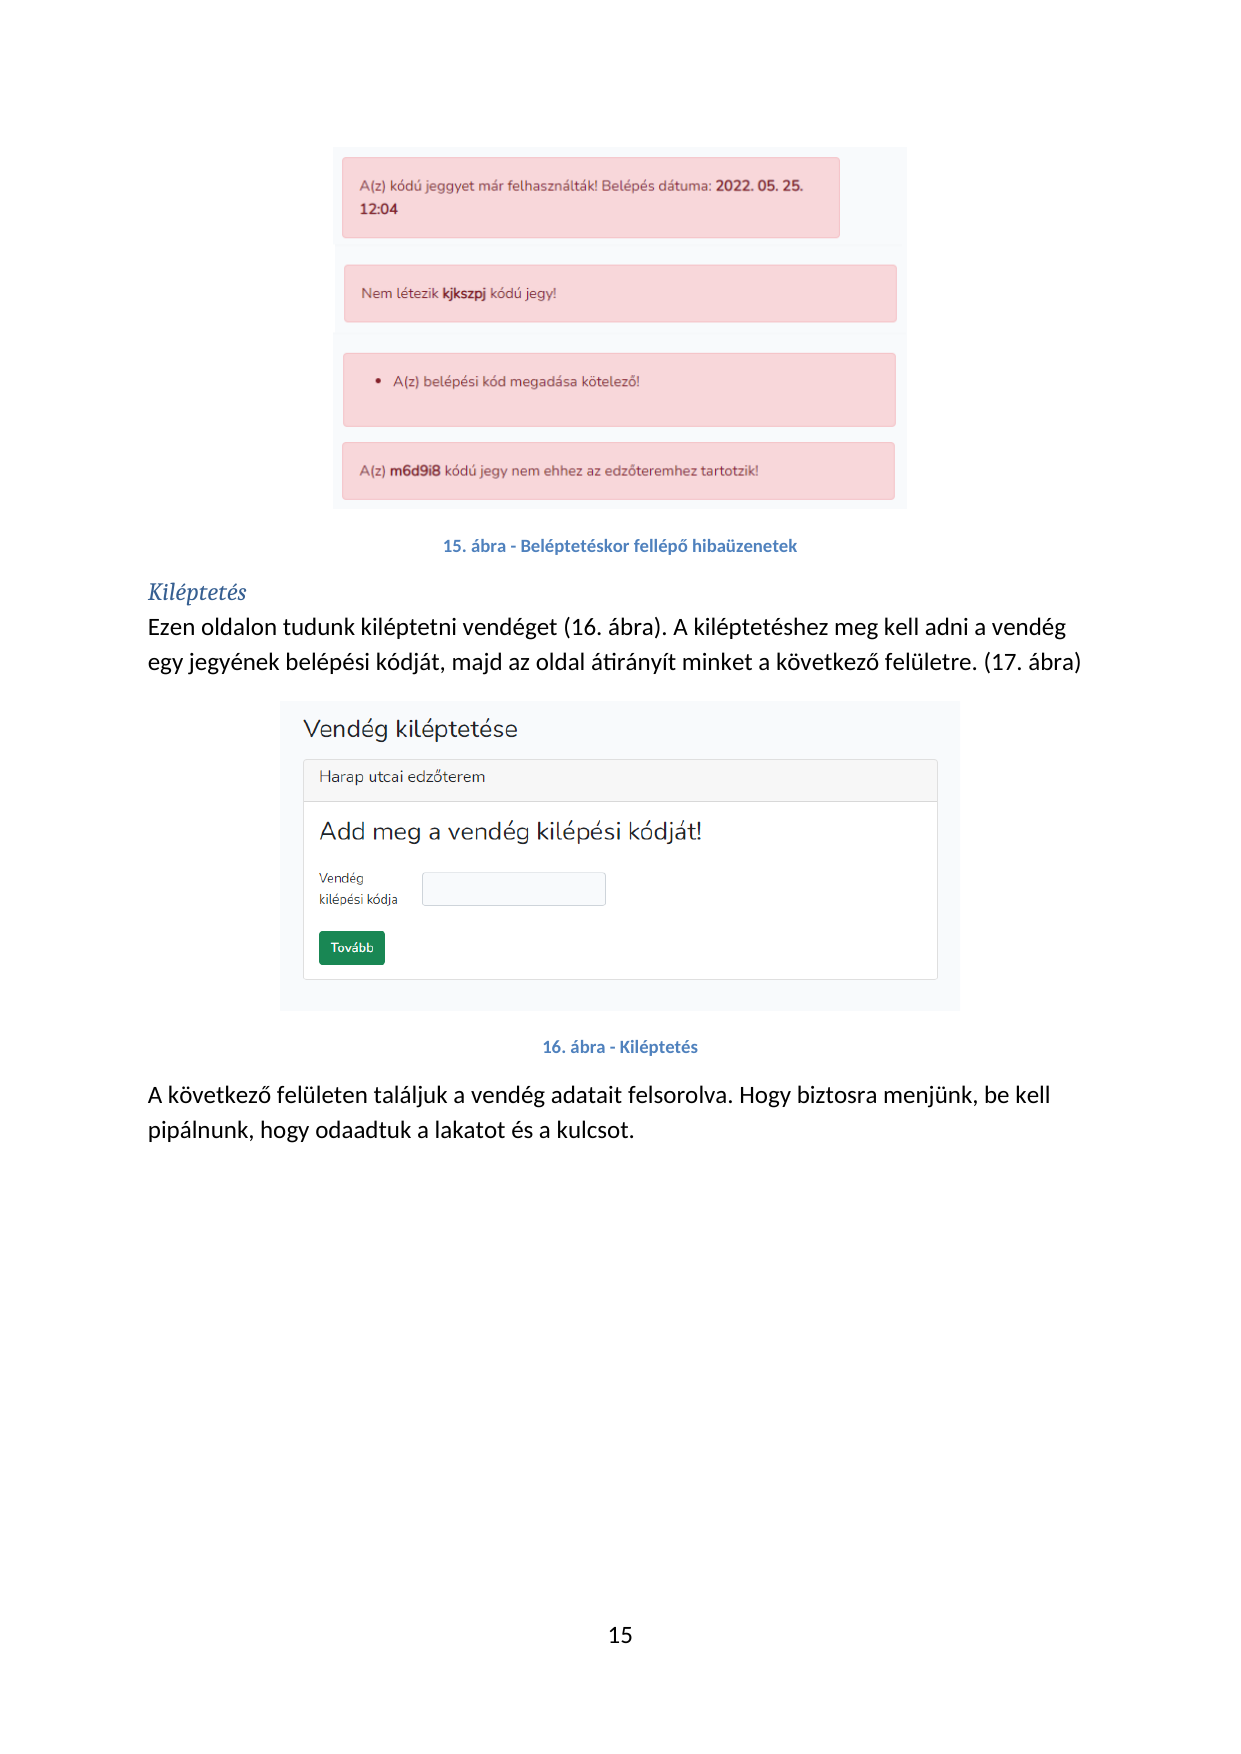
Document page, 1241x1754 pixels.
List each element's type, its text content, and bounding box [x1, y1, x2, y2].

subtitle Kiléptetés [148, 578, 1093, 607]
picture [280, 701, 961, 1011]
picture [333, 147, 907, 509]
text Ezen oldalon tudunk kiléptetni vendéget (16. ábra). A kiléptetéshez meg kell adni a vendég egy jegyének belépési kódját, majd az oldal átirányít minket a következő felületre. (17. ábra) [148, 611, 1093, 677]
text 15. ábra - Beléptetéskor fellépő hibaüzenetek [148, 534, 1093, 557]
text 16. ábra - Kiléptetés [148, 1035, 1093, 1058]
text A következő felületen találjuk a vendég adatait felsorolva. Hogy biztosra menjünk, be kell pipálnunk, hogy odaadtuk a lakatot és a kulcsot. [148, 1079, 1093, 1145]
